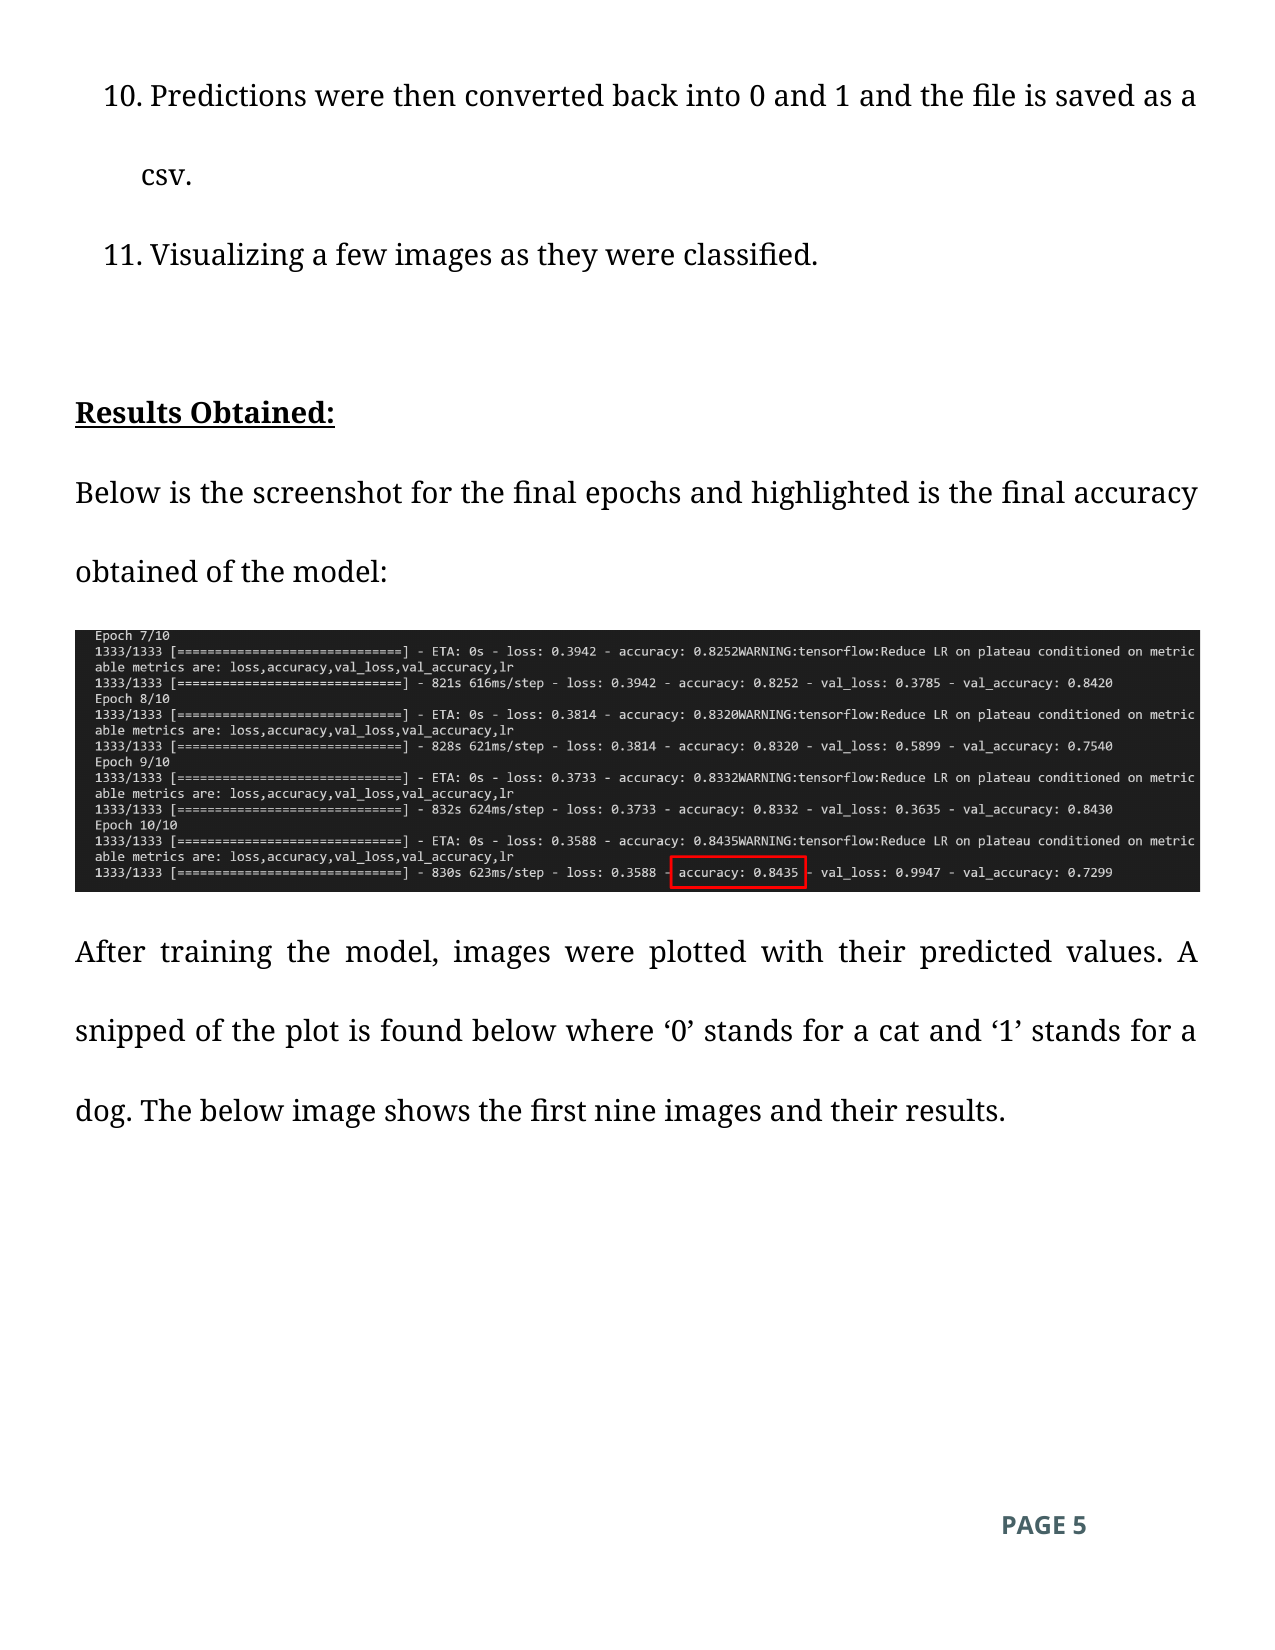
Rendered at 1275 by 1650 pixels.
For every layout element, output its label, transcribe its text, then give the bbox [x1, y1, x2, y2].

text After training the model, images were plotted with their predicted values. A snipped of the plot is found below where ‘0’ stands for a cat and ‘1’ stands for a dog. The below image shows the first nine images and their results. [75, 931, 1200, 1129]
list Predictions were then converted back into 0 and 1 and the file is saved as a csv. [103, 75, 1200, 194]
text Results Obtained: [75, 392, 1200, 432]
picture [75, 630, 1200, 892]
list Visualizing a few images as they were classified. [103, 234, 1200, 273]
text Below is the screenshot for the final epochs and highlighted is the final accuracy obtained of the model: [75, 472, 1200, 591]
